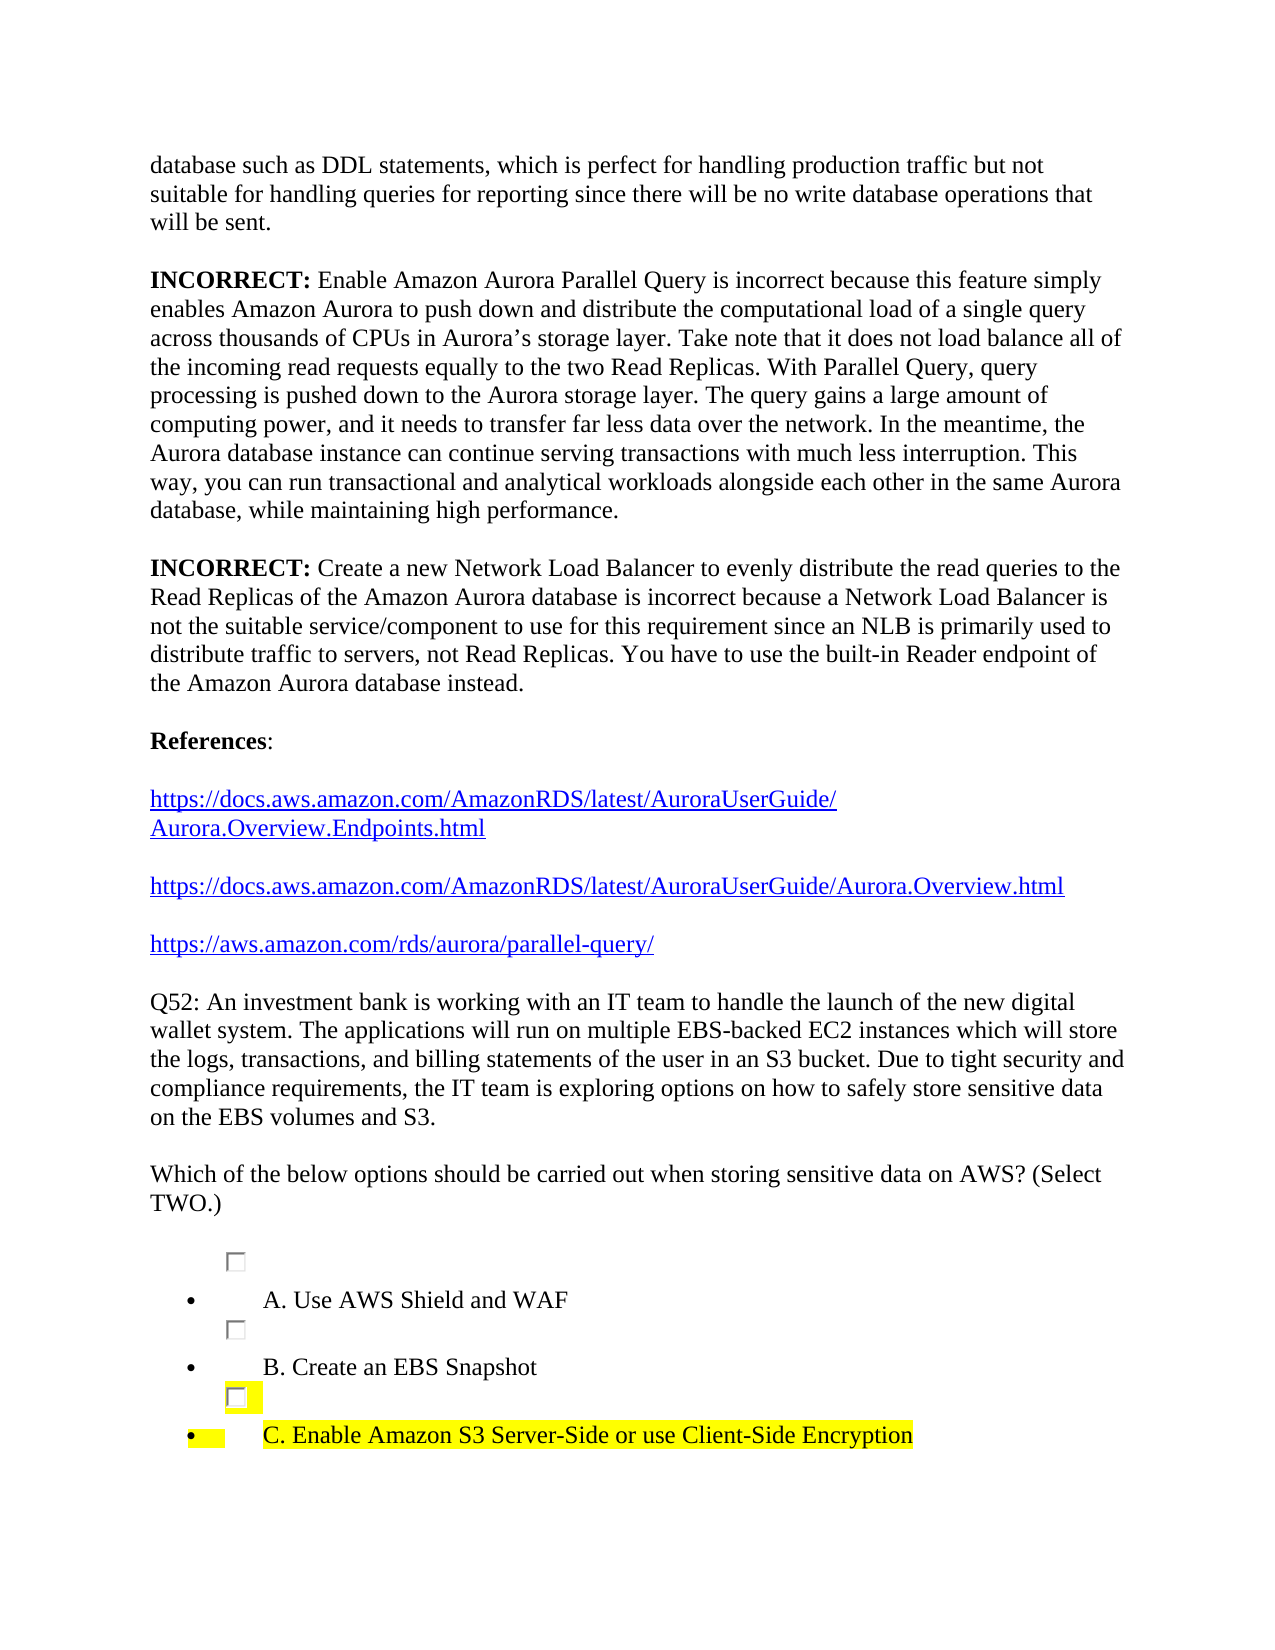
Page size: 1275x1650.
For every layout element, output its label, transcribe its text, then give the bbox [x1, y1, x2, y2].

list B. Create an EBS Snapshot [187, 1314, 1125, 1381]
text https://docs.aws.amazon.com/AmazonRDS/latest/AuroraUserGuide/Aurora.Overview.Endpoints.html [150, 784, 1125, 842]
text INCORRECT: Create a new Network Load Balancer to evenly distribute the read queries to the Read Replicas of the Amazon Aurora database is incorrect because a Network Load Balancer is not the suitable service/component to use for this requirement since an NLB is primarily used to distribute traffic to servers, not Read Replicas. You have to use the built-in Reader endpoint of the Amazon Aurora database instead. [150, 553, 1125, 697]
text https://aws.amazon.com/rds/aurora/parallel-query/ [150, 929, 1125, 957]
text https://docs.aws.amazon.com/AmazonRDS/latest/AuroraUserGuide/Aurora.Overview.html [150, 871, 1125, 899]
list A. Use AWS Shield and WAF [187, 1246, 1125, 1314]
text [150, 150, 1125, 236]
text INCORRECT: Enable Amazon Aurora Parallel Query is incorrect because this feature simply enables Amazon Aurora to push down and distribute the computational load of a single query across thousands of CPUs in Aurora’s storage layer. Take note that it does not load balance all of the incoming read requests equally to the two Read Replicas. With Parallel Query, query processing is pushed down to the Aurora storage layer. The query gains a large amount of computing power, and it needs to transfer far less data over the network. In the meantime, the Aurora database instance can continue serving transactions with much less interruption. This way, you can run transactional and analytical workloads alongside each other in the same Aurora database, while maintaining high performance. [150, 265, 1125, 524]
text Q52: An investment bank is working with an IT team to handle the launch of the new digital wallet system. The applications will run on multiple EBS-backed EC2 instances which will store the logs, transactions, and billing statements of the user in an S3 bucket. Due to tight security and compliance requirements, the IT team is exploring options on how to safely store sensitive data on the EBS volumes and S3. [150, 987, 1125, 1130]
text References: [150, 726, 1125, 755]
list C. Enable Amazon S3 Server-Side or use Client-Side Encryption [187, 1381, 1125, 1449]
text Which of the below options should be carried out when storing sensitive data on AWS? (Select TWO.) [150, 1159, 1125, 1217]
